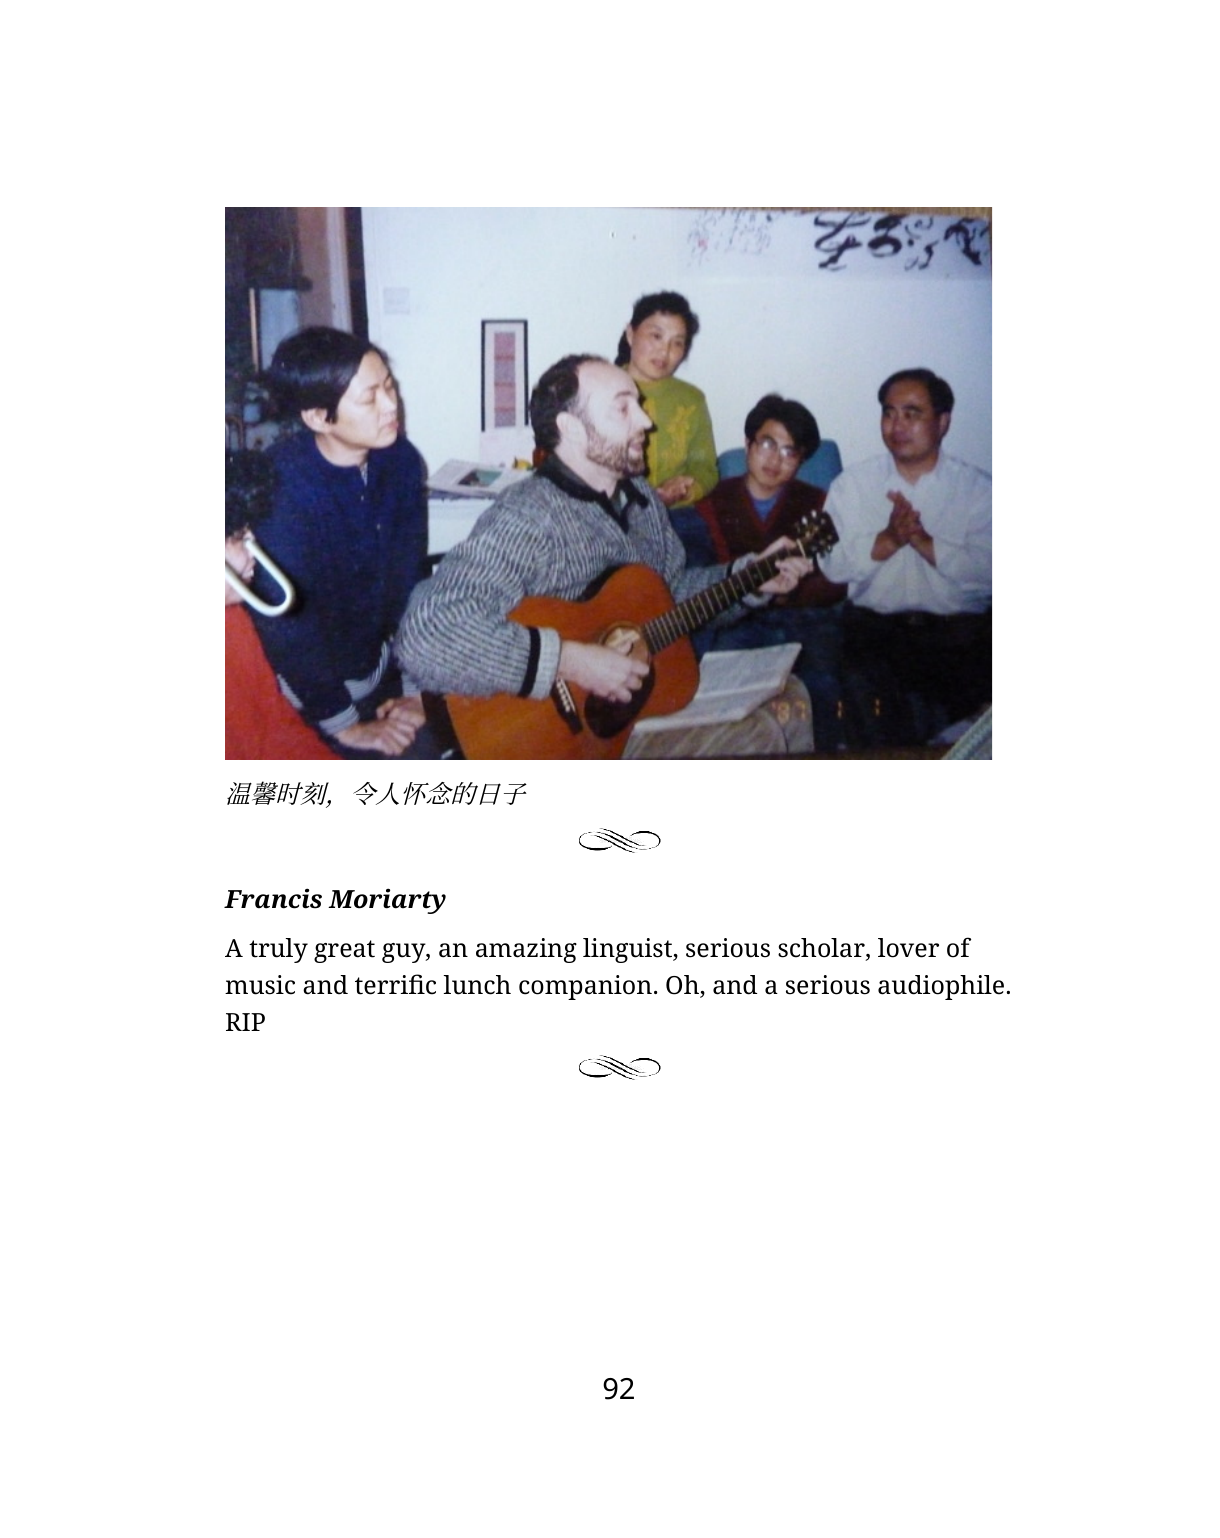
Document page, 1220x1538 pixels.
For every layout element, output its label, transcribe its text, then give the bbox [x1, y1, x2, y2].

text A truly great guy, an amazing linguist, serious scholar, lover of music and terrific lunch companion. Oh, and a serious audiophile. RIP [225, 931, 1012, 1038]
picture [575, 1053, 663, 1082]
picture [575, 826, 663, 855]
picture [225, 207, 993, 760]
text 温馨时刻，令人怀念的日子 [225, 775, 1012, 811]
text Francis Moriarty [225, 882, 1012, 916]
